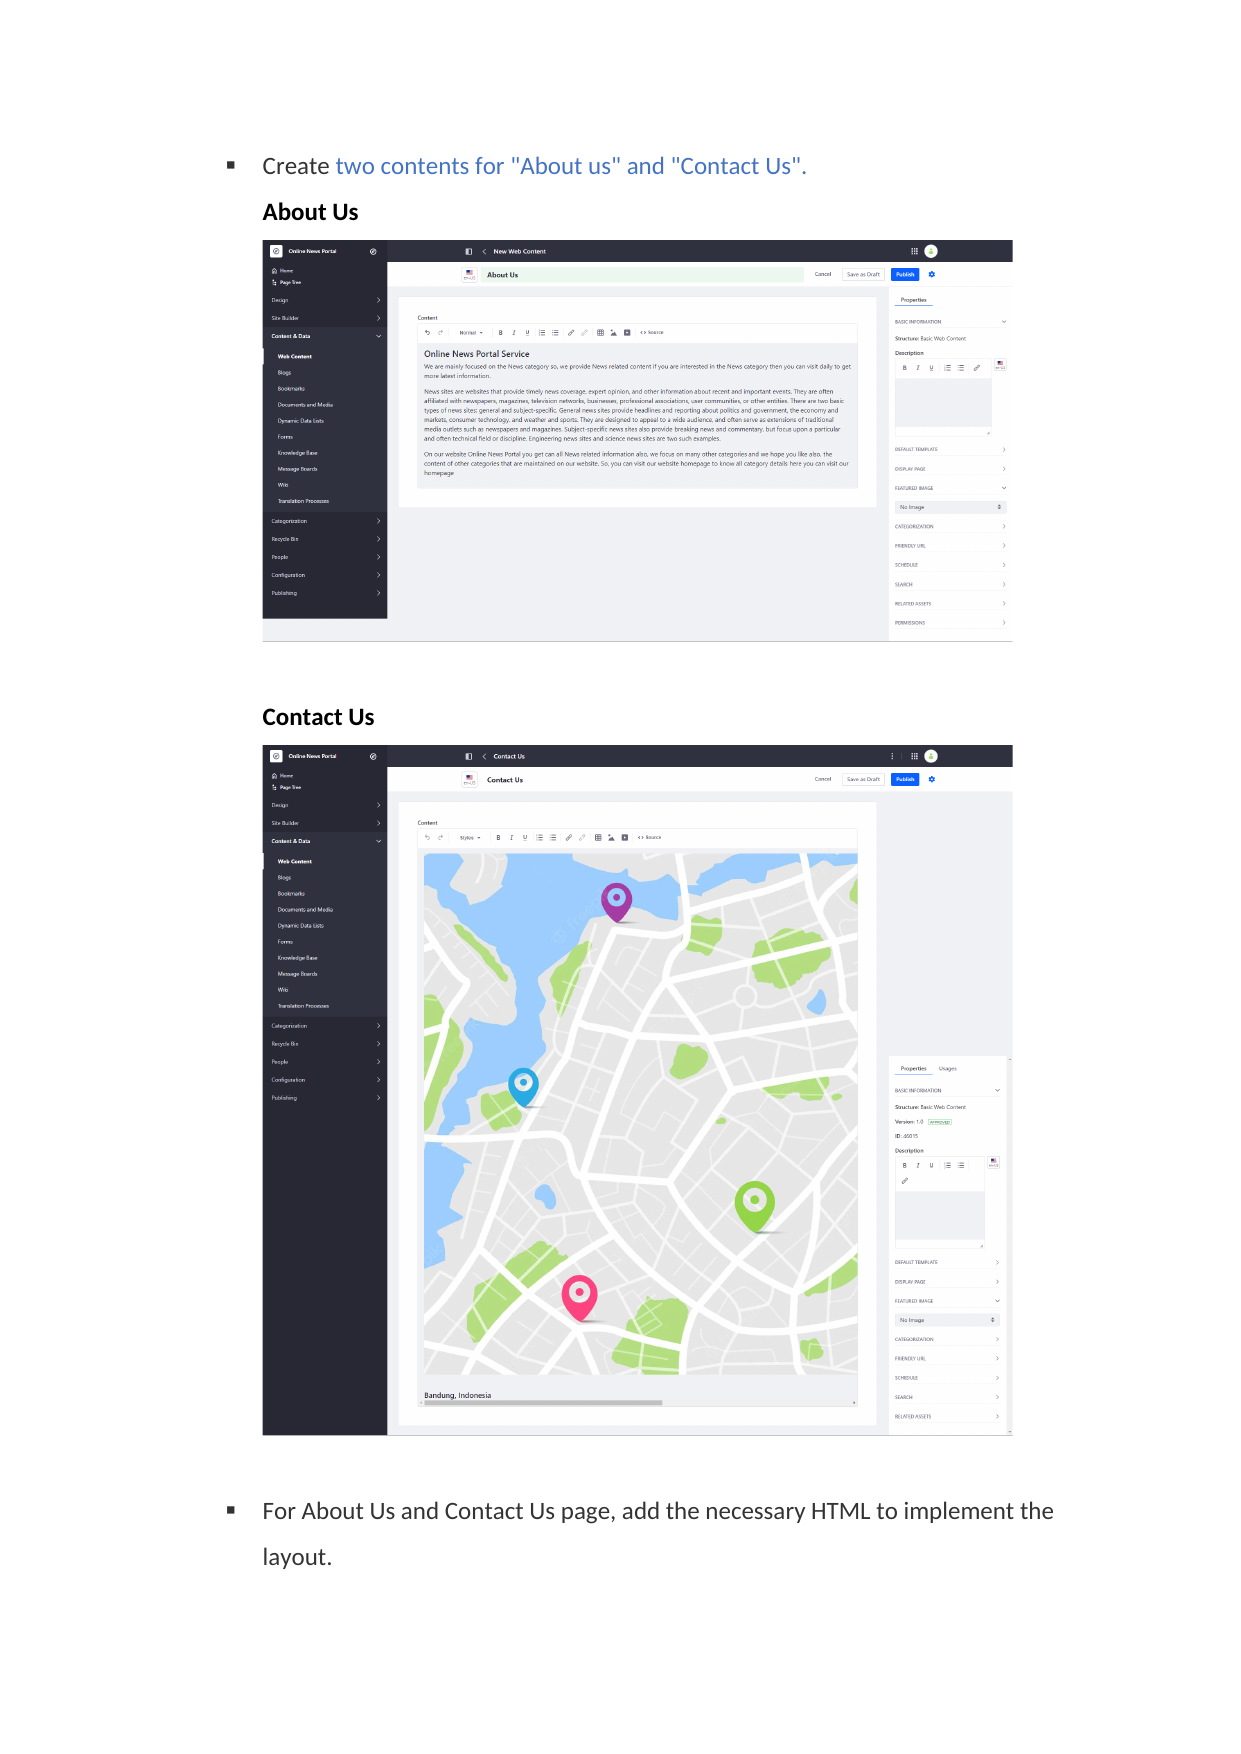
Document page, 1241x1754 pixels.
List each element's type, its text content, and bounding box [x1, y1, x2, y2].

picture [262, 745, 1013, 1436]
list For About Us and Contact Us page, add the necessary HTML to implement the layout. [225, 1495, 1128, 1571]
list Create two contents for "About us" and "Contact Us". [225, 150, 1128, 181]
picture [262, 240, 1013, 642]
